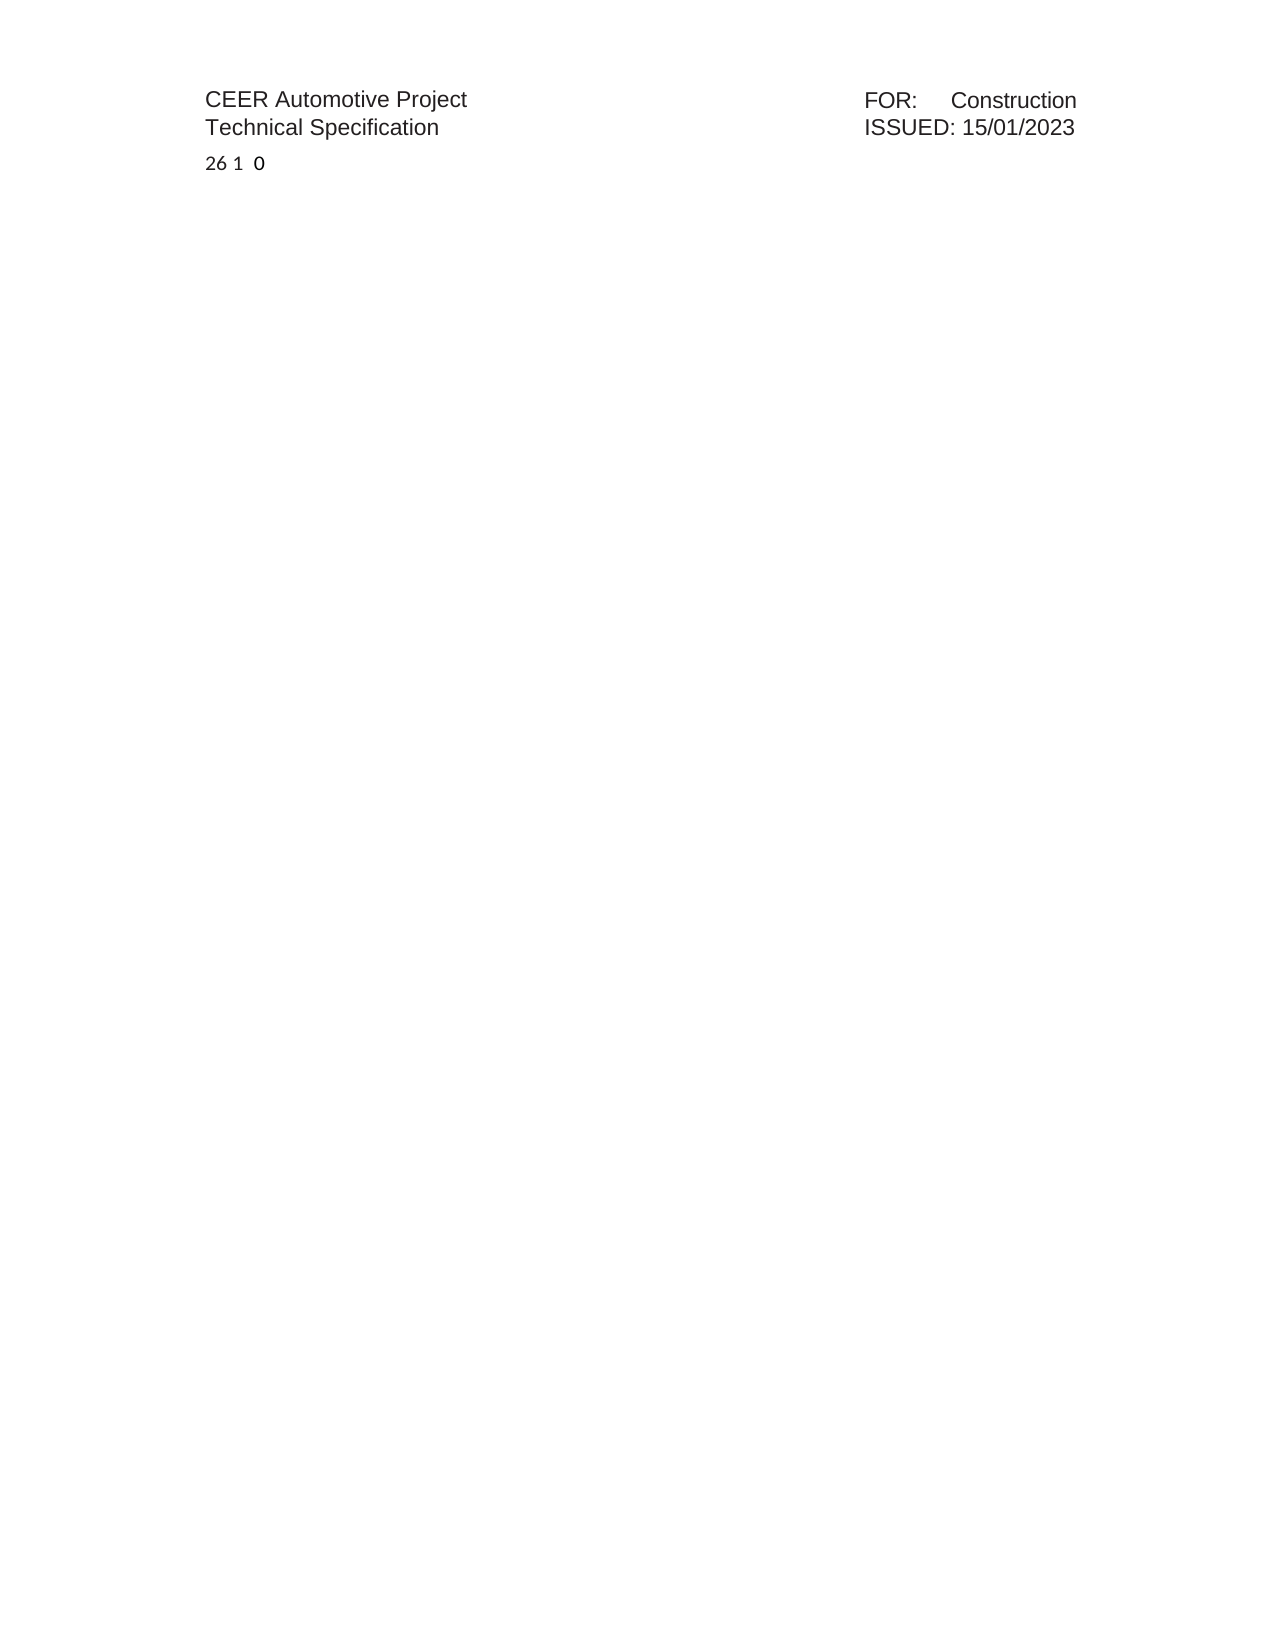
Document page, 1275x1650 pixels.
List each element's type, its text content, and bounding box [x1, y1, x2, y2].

subtitle 26 1 0 [205, 150, 600, 175]
